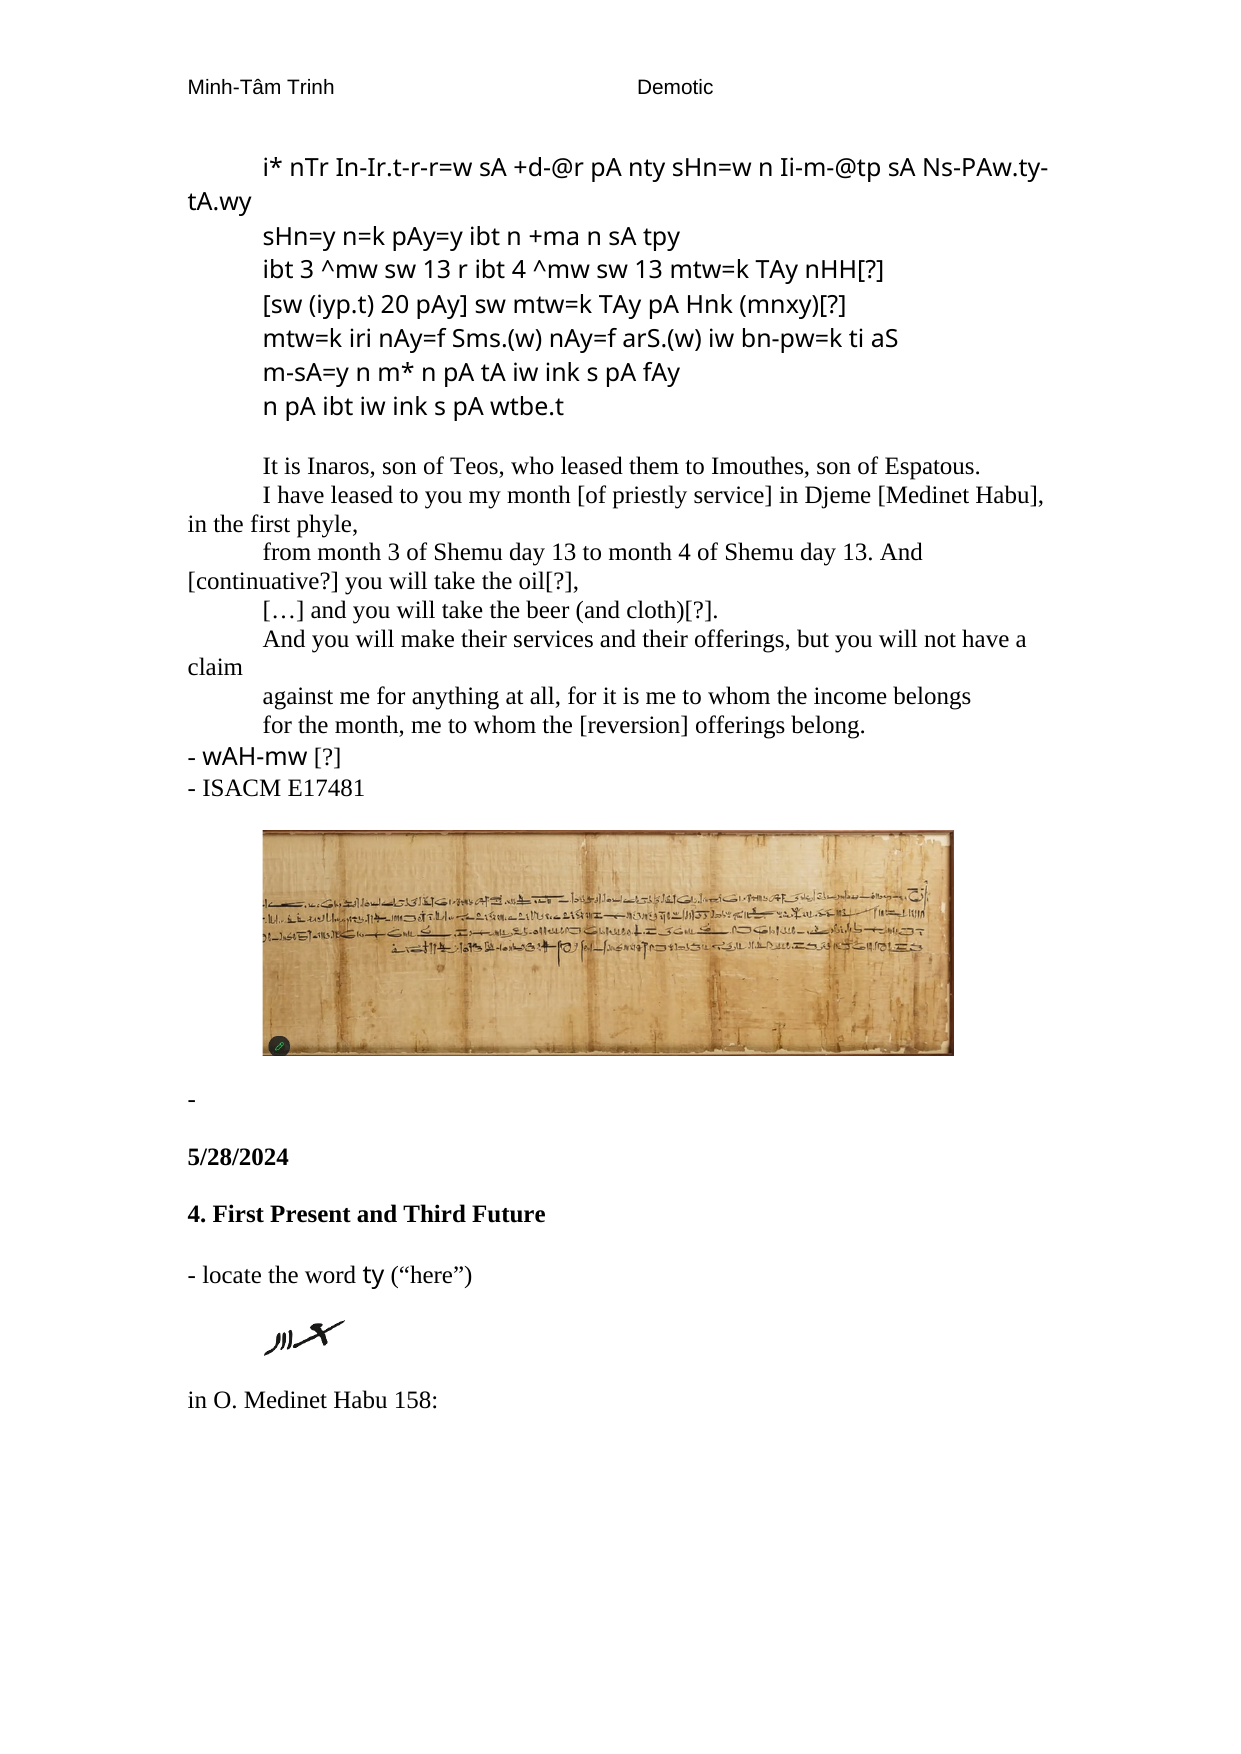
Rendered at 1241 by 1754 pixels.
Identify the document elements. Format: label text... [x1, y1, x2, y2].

text sHn=y n=k pAy=y ibt n +ma n sA tpy [187, 218, 1053, 252]
text - [187, 1084, 1053, 1113]
text [sw (iyp.t) 20 pAy] sw mtw=k TAy pA Hnk (mnxy)[?] [187, 286, 1053, 320]
text for the month, me to whom the [reversion] offerings belong. [187, 710, 1053, 739]
text 5/28/2024 [187, 1142, 1053, 1170]
picture [262, 1319, 345, 1357]
text n pA ibt iw ink s pA wtbe.t [187, 388, 1053, 422]
text […] and you will take the beer (and cloth)[?]. [187, 595, 1053, 624]
text against me for anything at all, for it is me to whom the income belongs [187, 681, 1053, 710]
text ibt 3 ^mw sw 13 r ibt 4 ^mw sw 13 mtw=k TAy nHH[?] [187, 252, 1053, 286]
text - wAH-mw [?] [187, 739, 1053, 773]
text - locate the word ty (“here”) [187, 1257, 1053, 1291]
text I have leased to you my month [of priestly service] in Djeme [Medinet Habu], in the first phyle, [187, 480, 1053, 537]
text 4. First Present and Third Future [187, 1199, 1053, 1228]
text And you will make their services and their offerings, but you will not have a claim [187, 624, 1053, 681]
text - ISACM E17481 [187, 773, 1053, 802]
text from month 3 of Shemu day 13 to month 4 of Shemu day 13. And [continuative?] you will take the oil[?], [187, 537, 1053, 595]
text in O. Medinet Habu 158: [187, 1386, 1053, 1414]
text m-sA=y n m* n pA tA iw ink s pA fAy [187, 354, 1053, 388]
text It is Inaros, son of Teos, who leased them to Imouthes, son of Espatous. [187, 451, 1053, 480]
text mtw=k iri nAy=f Sms.(w) nAy=f arS.(w) iw bn-pw=k ti aS [187, 320, 1053, 354]
text i* nTr In-Ir.t-r-r=w sA +d-@r pA nty sHn=w n Ii-m-@tp sA Ns-PAw.ty-tA.wy [187, 150, 1053, 218]
picture [262, 830, 954, 1056]
